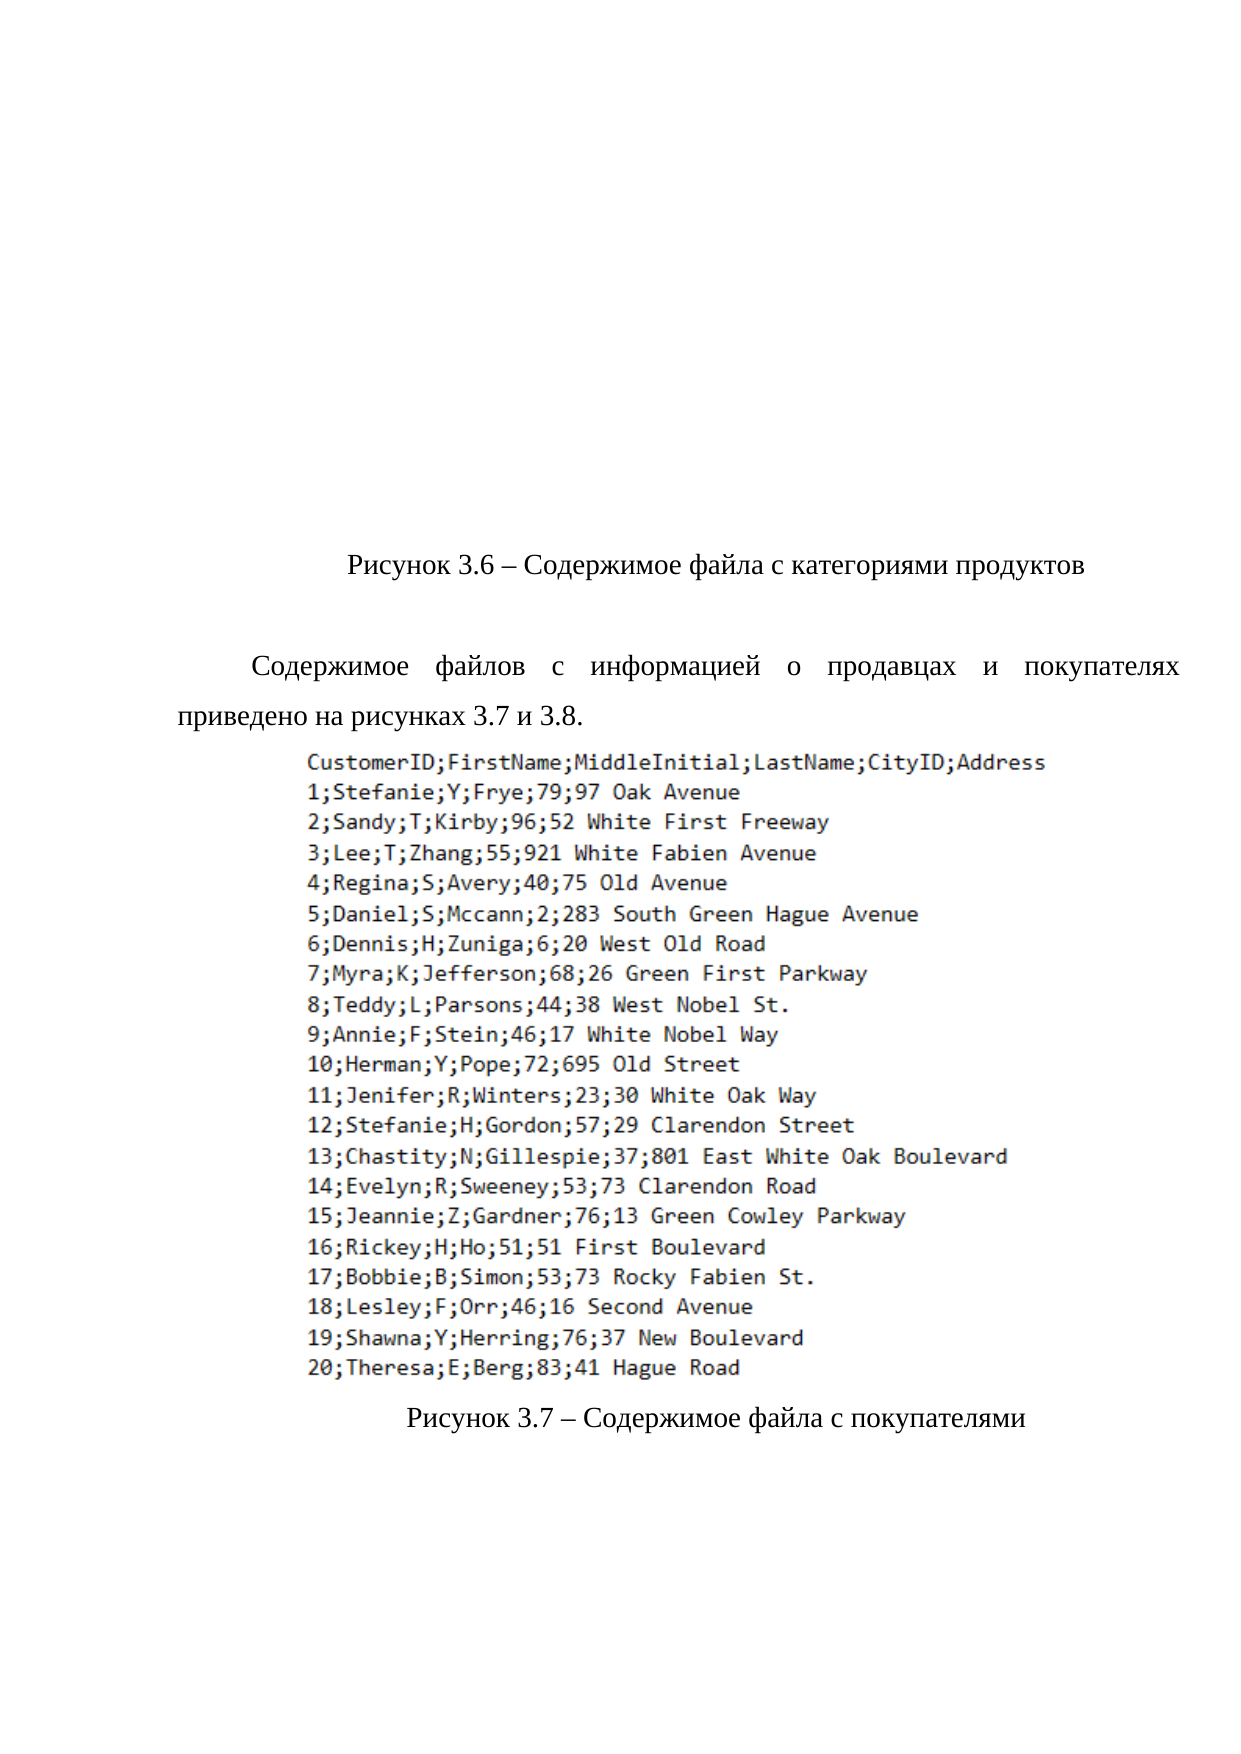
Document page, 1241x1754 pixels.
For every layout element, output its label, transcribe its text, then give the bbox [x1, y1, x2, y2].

text Рисунок 3.7 – Содержимое файла с покупателями [177, 1400, 1181, 1433]
text Рисунок 3.6 – Содержимое файла с категориями продуктов [177, 547, 1181, 581]
picture [296, 748, 1062, 1383]
text Содержимое файлов с информацией о продавцах и покупателях приведено на рисунках 3.7 и 3.8. [177, 648, 1181, 732]
